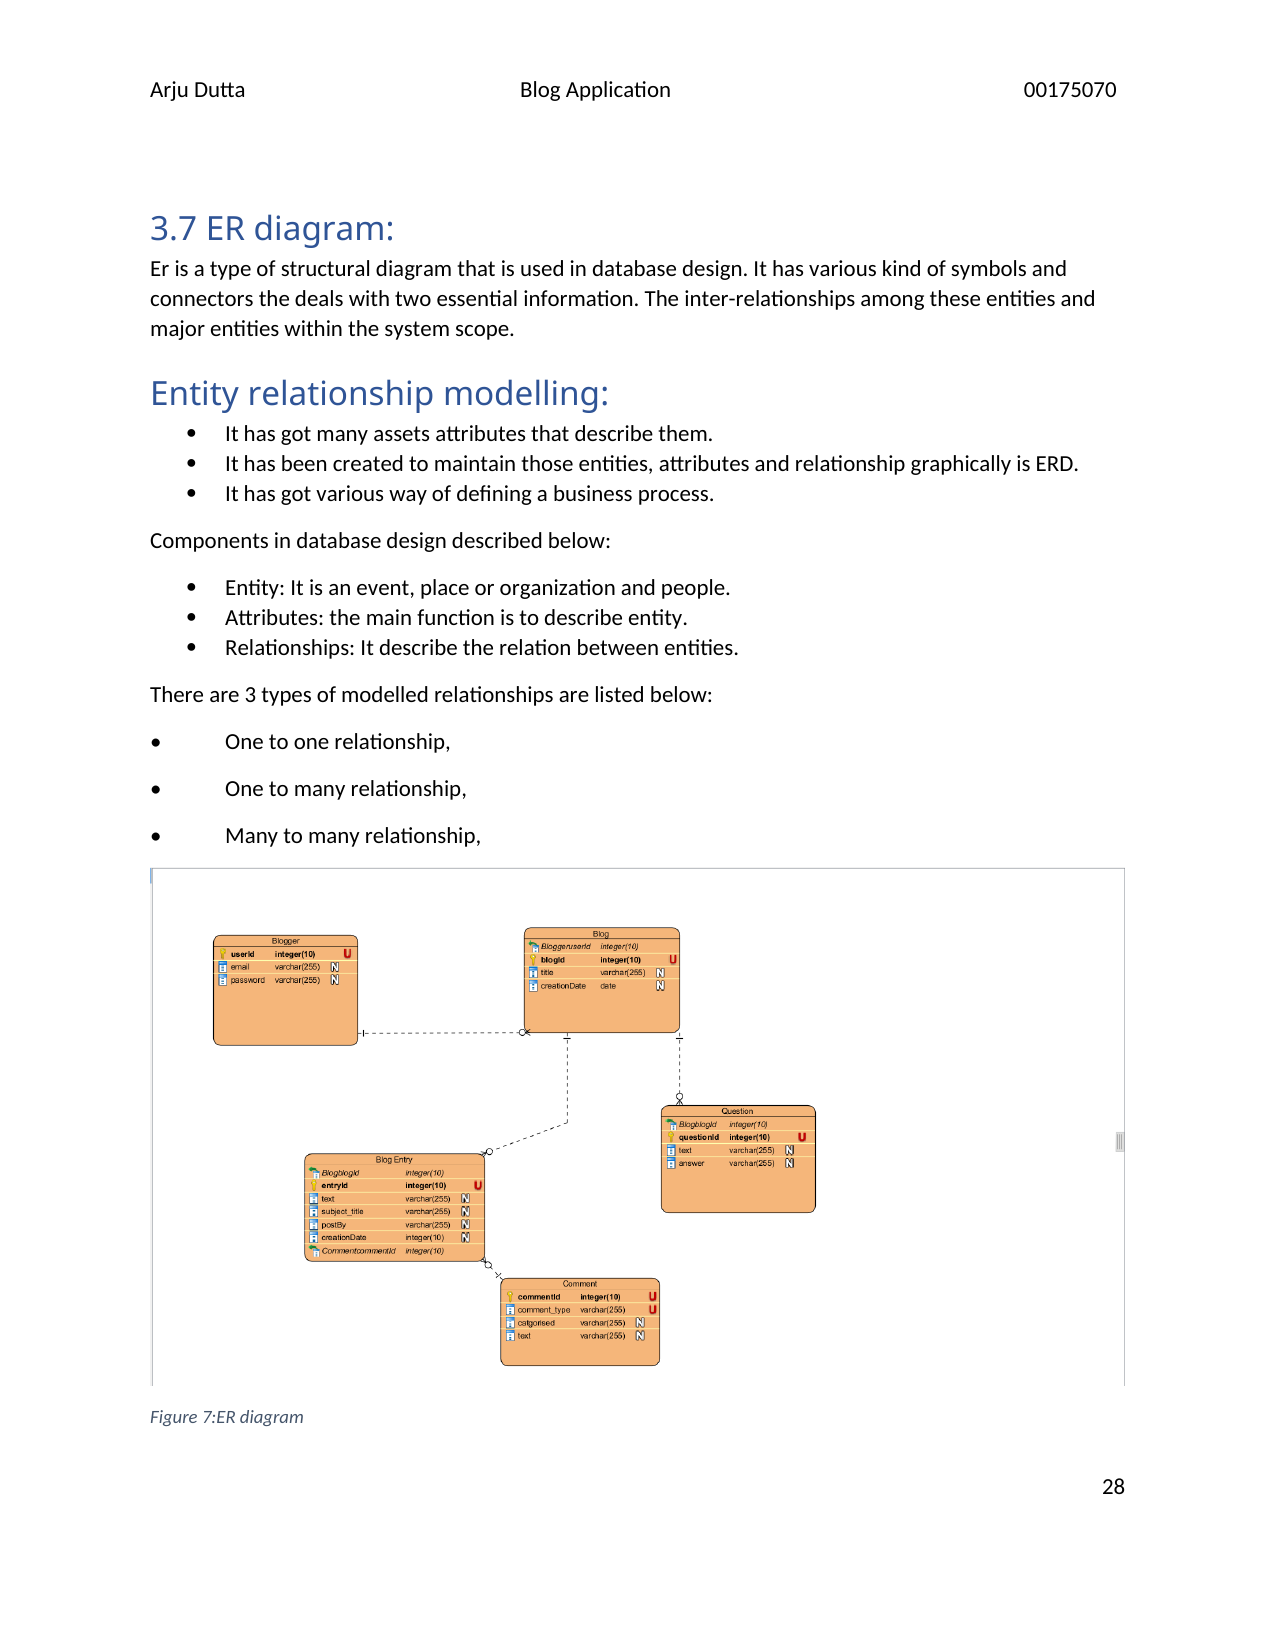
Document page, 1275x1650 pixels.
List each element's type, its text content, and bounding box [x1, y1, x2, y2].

text Er is a type of structural diagram that is used in database design. It has various kind of symbols and connectors the deals with two essential information. The inter-relationships among these entities and major entities within the system scope. [150, 254, 1125, 343]
text Components in database design described below: [150, 526, 1125, 554]
list It has been created to maintain those entities, attributes and relationship graphically is ERD. [187, 449, 1125, 477]
picture [150, 867, 1125, 1386]
subtitle Entity relationship modelling: [150, 370, 1125, 415]
list It has got many assets attributes that describe them. [187, 419, 1125, 447]
text • One to one relationship, [150, 727, 1125, 755]
text Figure 7:ER diagram [150, 1405, 1125, 1428]
list Relationships: It describe the relation between entities. [187, 633, 1125, 661]
subtitle 3.7 ER diagram: [150, 205, 1125, 251]
text There are 3 types of modelled relationships are listed below: [150, 680, 1125, 708]
text • One to many relationship, [150, 774, 1125, 802]
list Entity: It is an event, place or organization and people. [187, 573, 1125, 601]
text • Many to many relationship, [150, 821, 1125, 849]
list Attributes: the main function is to describe entity. [187, 603, 1125, 631]
list It has got various way of defining a business process. [187, 479, 1125, 507]
